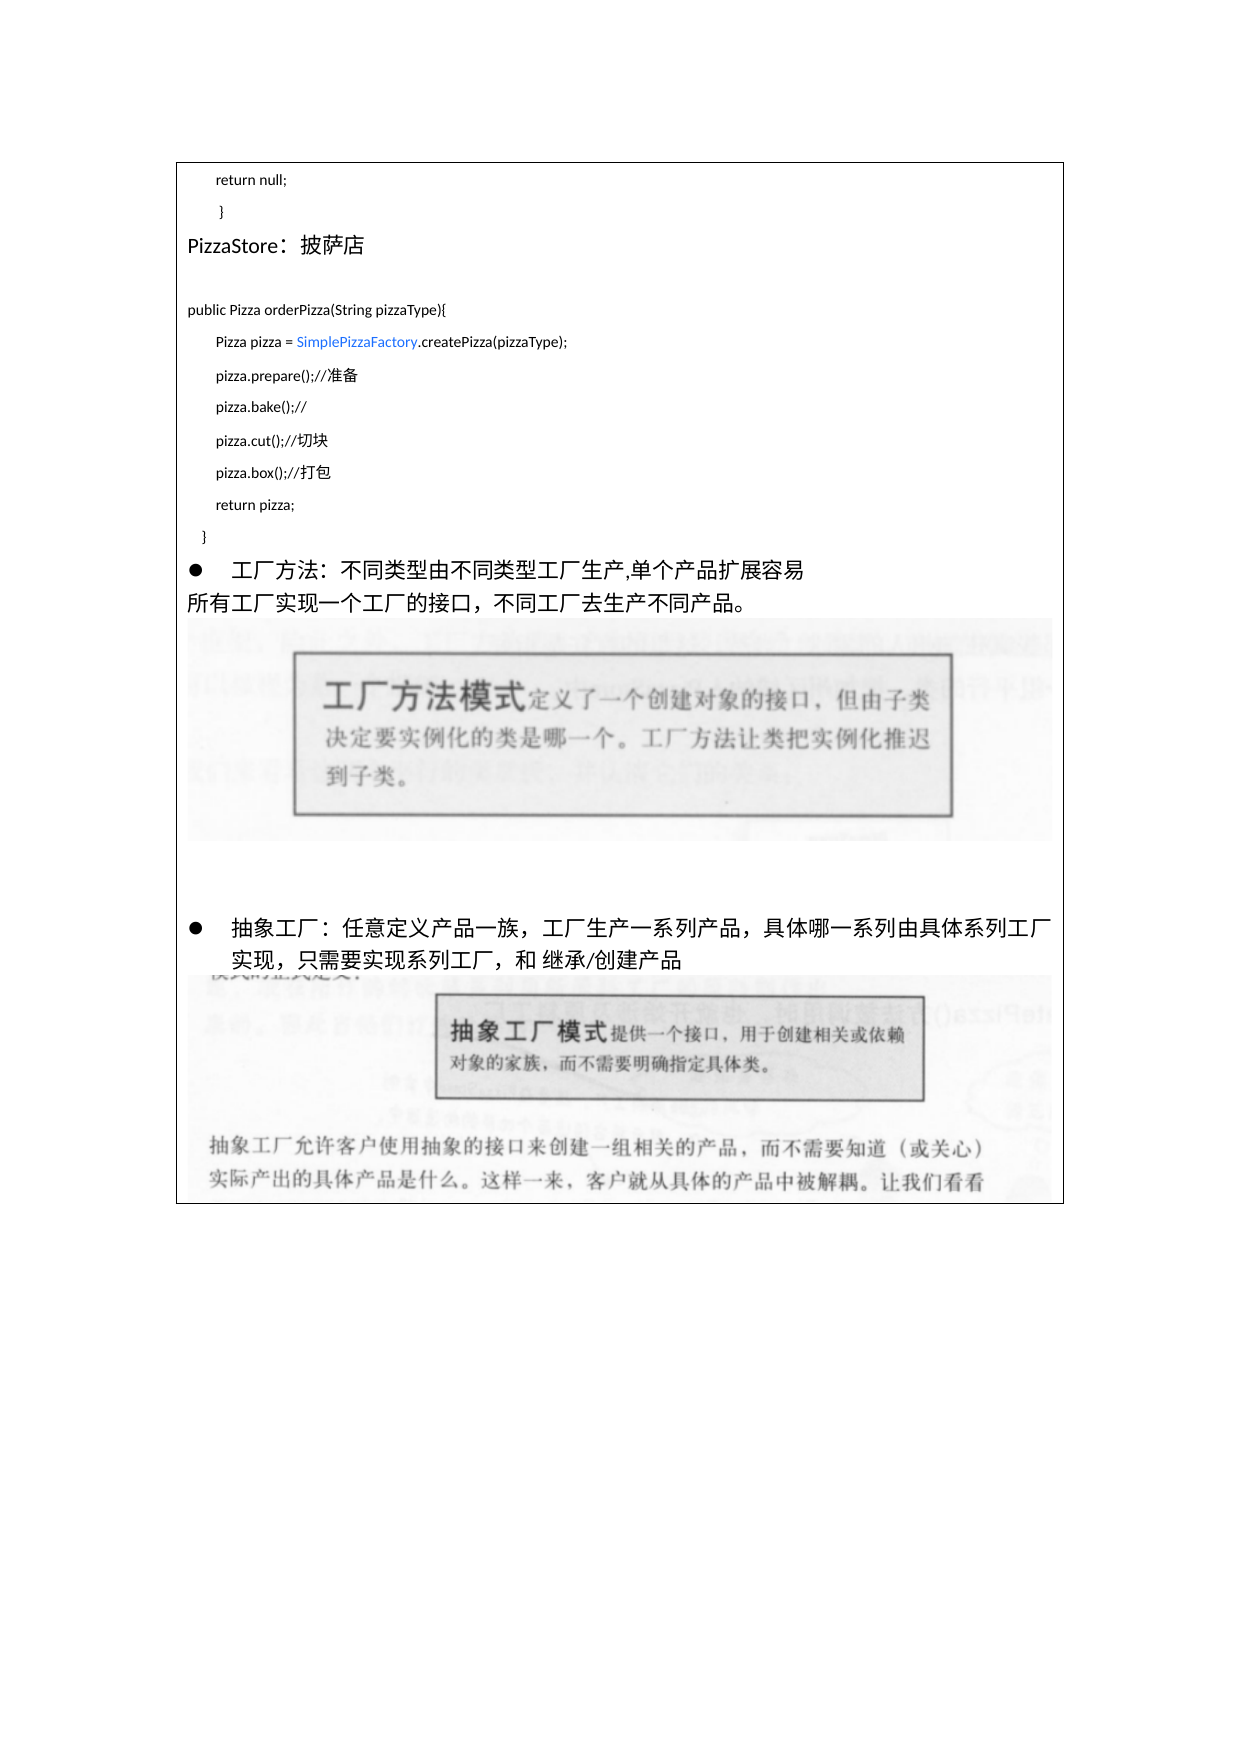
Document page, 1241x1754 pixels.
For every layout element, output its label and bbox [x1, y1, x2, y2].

picture [187, 618, 1053, 841]
picture [187, 975, 1052, 1202]
table_header [177, 163, 1063, 1203]
